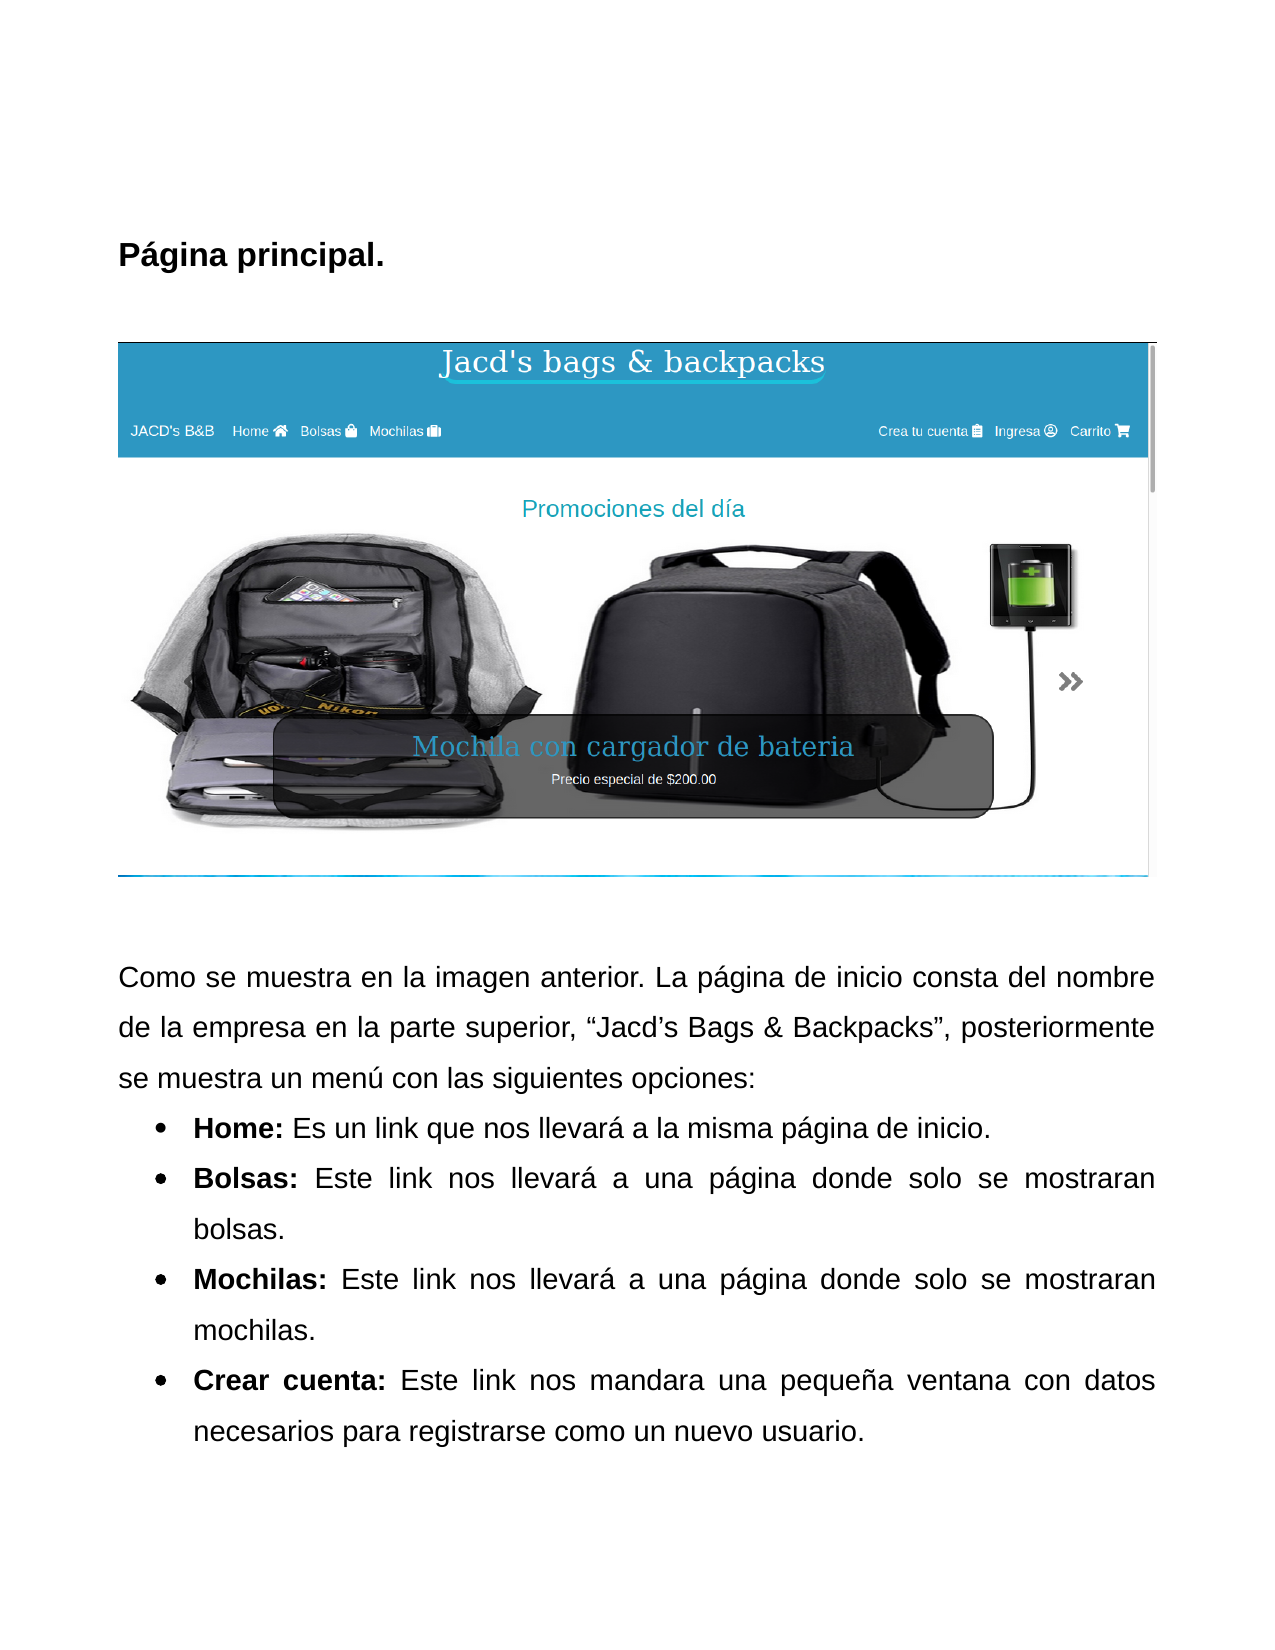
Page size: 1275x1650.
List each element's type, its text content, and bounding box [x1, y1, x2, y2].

list Home: Es un link que nos llevará a la misma página de inicio. [156, 1111, 1157, 1145]
list Crear cuenta: Este link nos mandara una pequeña ventana con datos necesarios para registrarse como un nuevo usuario. [156, 1363, 1157, 1447]
list Bolsas: Este link nos llevará a una página donde solo se mostraran bolsas. [156, 1162, 1157, 1246]
picture [118, 342, 1157, 877]
text Como se muestra en la imagen anterior. La página de inicio consta del nombre de la empresa en la parte superior, “Jacd’s Bags & Backpacks”, posteriormente se muestra un menú con las siguientes opciones: [118, 960, 1157, 1094]
text Página principal. [118, 235, 1157, 273]
list Mochilas: Este link nos llevará a una página donde solo se mostraran mochilas. [156, 1262, 1157, 1346]
